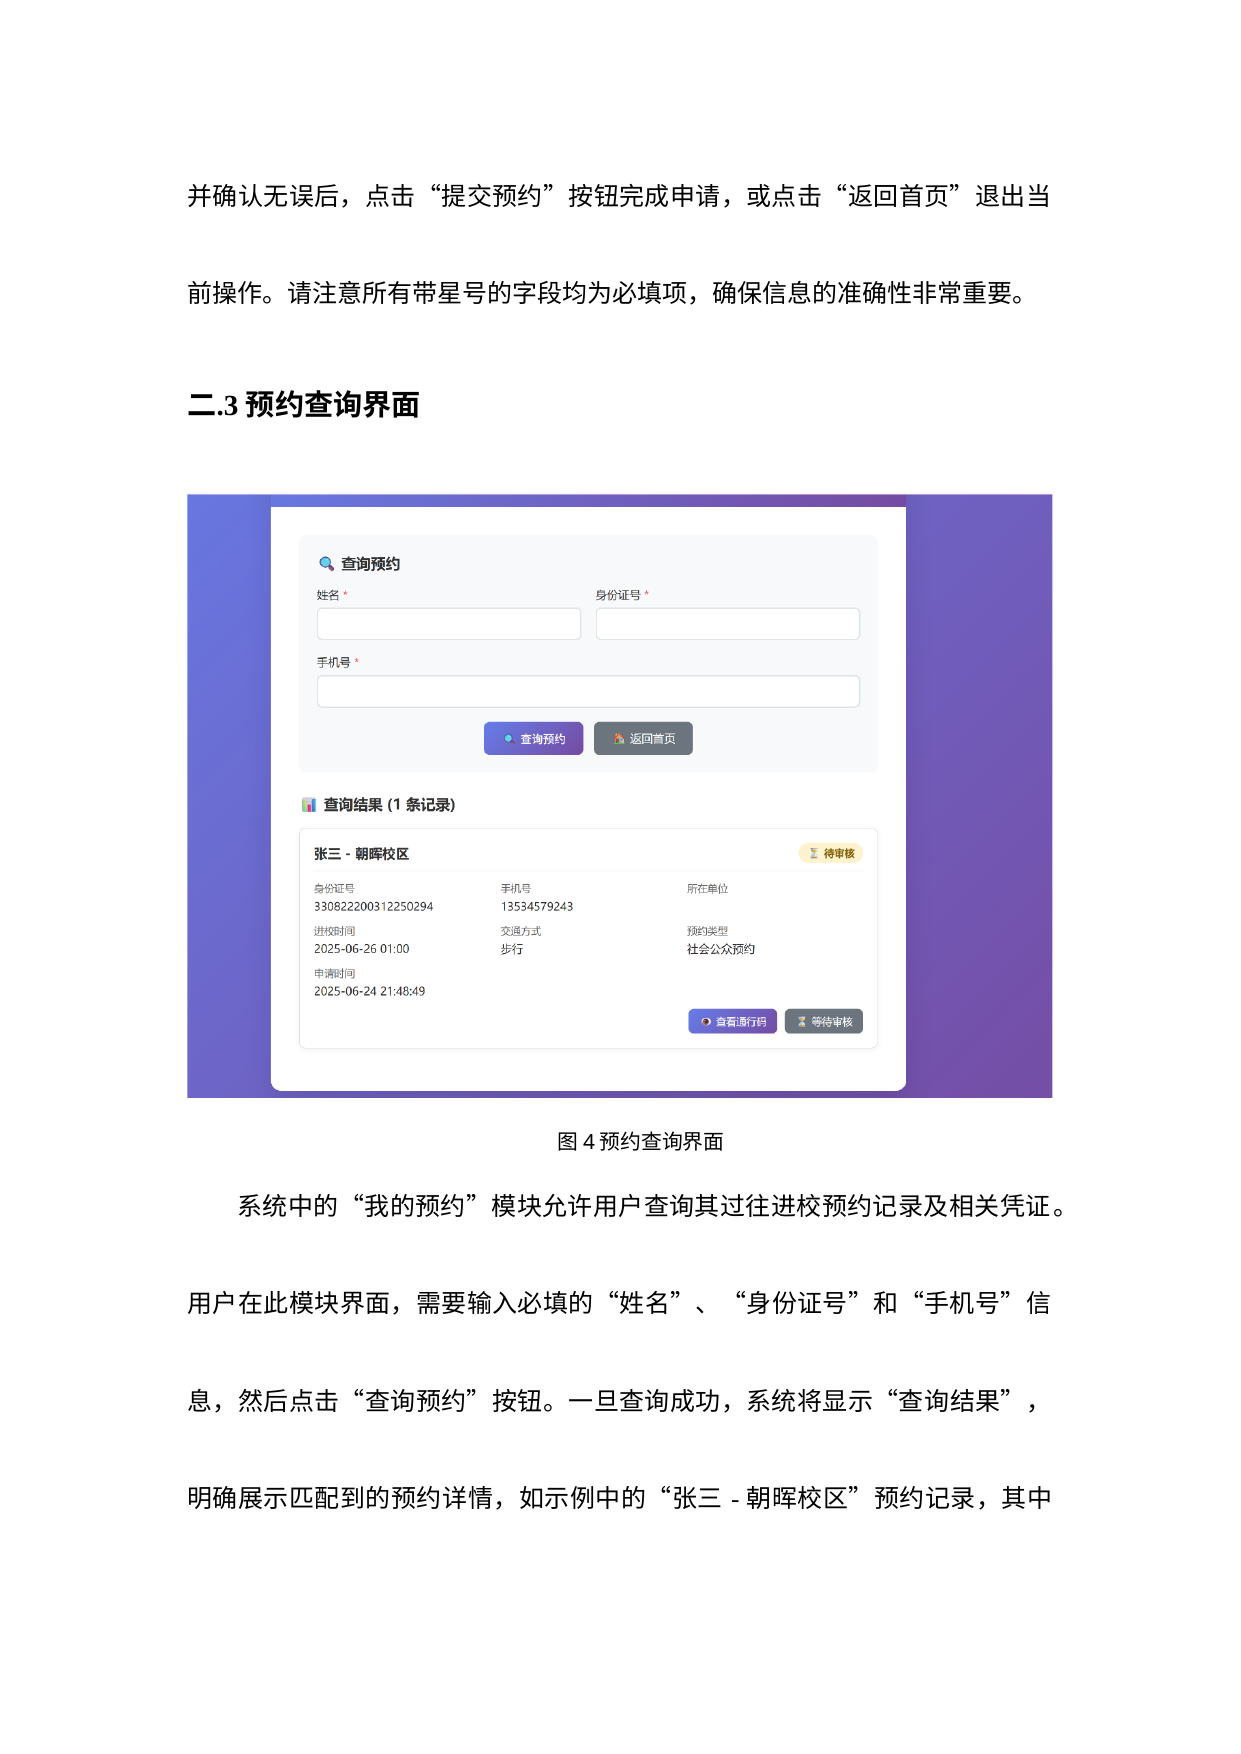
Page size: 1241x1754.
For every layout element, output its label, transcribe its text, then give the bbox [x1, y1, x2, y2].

subtitle 预约查询界面 [187, 370, 1053, 435]
picture [187, 492, 1053, 1098]
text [187, 162, 1053, 324]
text 图 4 预约查询界面 [187, 1124, 1053, 1157]
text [187, 1172, 1053, 1529]
